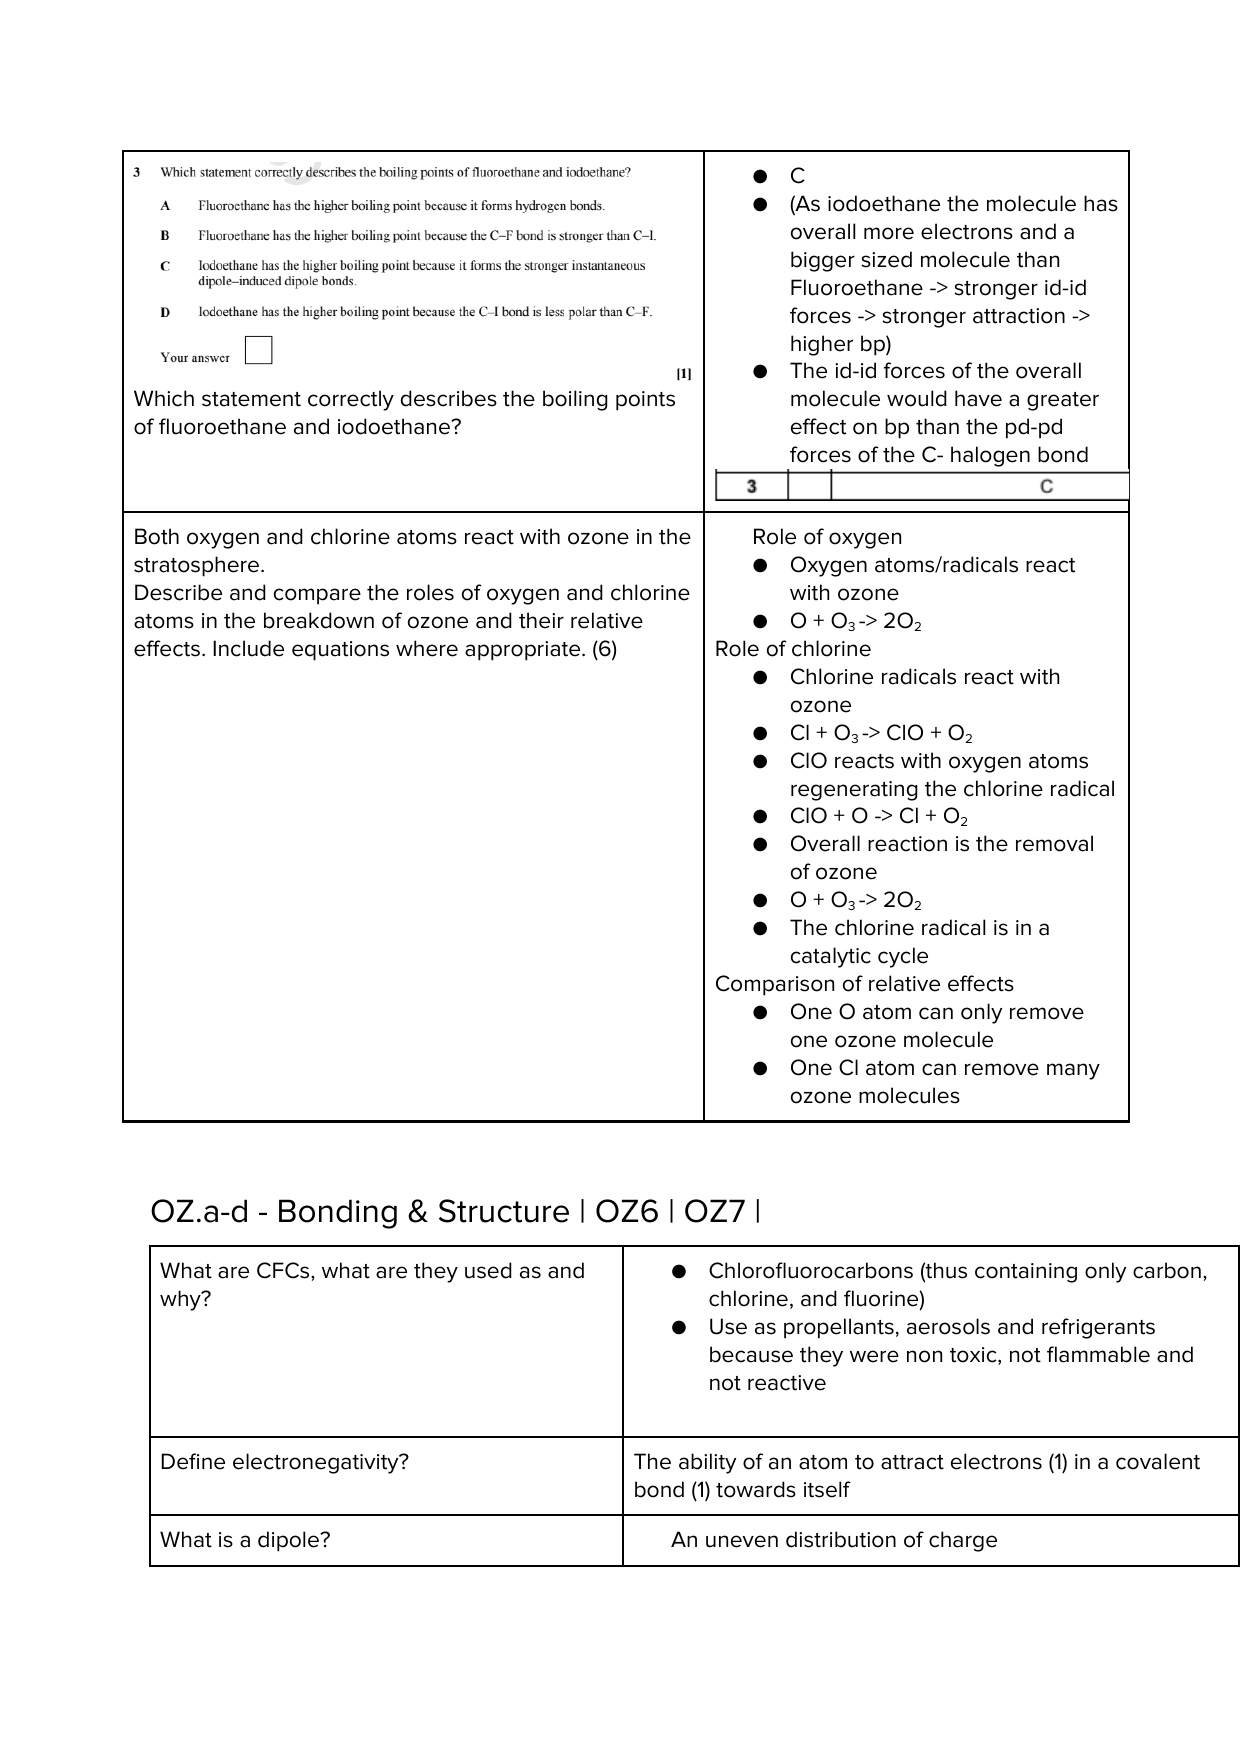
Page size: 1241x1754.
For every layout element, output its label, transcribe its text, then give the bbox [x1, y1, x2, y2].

picture [133, 162, 693, 386]
table_cell Both oxygen and chlorine atoms react with ozone in the stratosphere. Describe and compare the roles of oxygen and chlorine atoms in the breakdown of ozone and their relative effects. Include equations where appropriate. (6) [124, 513, 703, 1120]
table_cell What is a dipole? [151, 1516, 622, 1565]
table_cell C (As iodoethane the molecule has overall more electrons and a bigger sized molecule than Fluoroethane -> stronger id-id forces -> stronger attraction -> higher bp) The id-id forces of the overall molecule would have a greater effect on bp than the pd-pd forces of the C- halogen bond [705, 152, 1128, 511]
table_cell An uneven distribution of charge [624, 1516, 1238, 1565]
picture [714, 469, 1130, 501]
table_cell The ability of an atom to attract electrons (1) in a covalent bond (1) towards itself [624, 1438, 1238, 1514]
table_header What are CFCs, what are they used as and why? [151, 1247, 622, 1436]
table_cell Which statement correctly describes the boiling points of fluoroethane and iodoethane? [124, 152, 703, 511]
table_cell Define electronegativity? [151, 1438, 622, 1514]
subtitle OZ.a-d - Bonding & Structure | OZ6 | OZ7 | [150, 1192, 1090, 1233]
table_cell Role of oxygen Oxygen atoms/radicals react with ozone O + O3 -> 2O2 Role of chlorine Chlorine radicals react with ozone Cl + O3 -> ClO + O2 ClO reacts with oxygen atoms regenerating the chlorine radical ClO + O -> Cl + O2 Overall reaction is the removal of ozone O + O3 -> 2O2 The chlorine radical is in a catalytic cycle Comparison of relative effects One O atom can only remove one ozone molecule One Cl atom can remove many ozone molecules [705, 513, 1128, 1120]
table_header Chlorofluorocarbons (thus containing only carbon, chlorine, and fluorine) Use as propellants, aerosols and refrigerants because they were non toxic, not flammable and not reactive [624, 1247, 1238, 1436]
